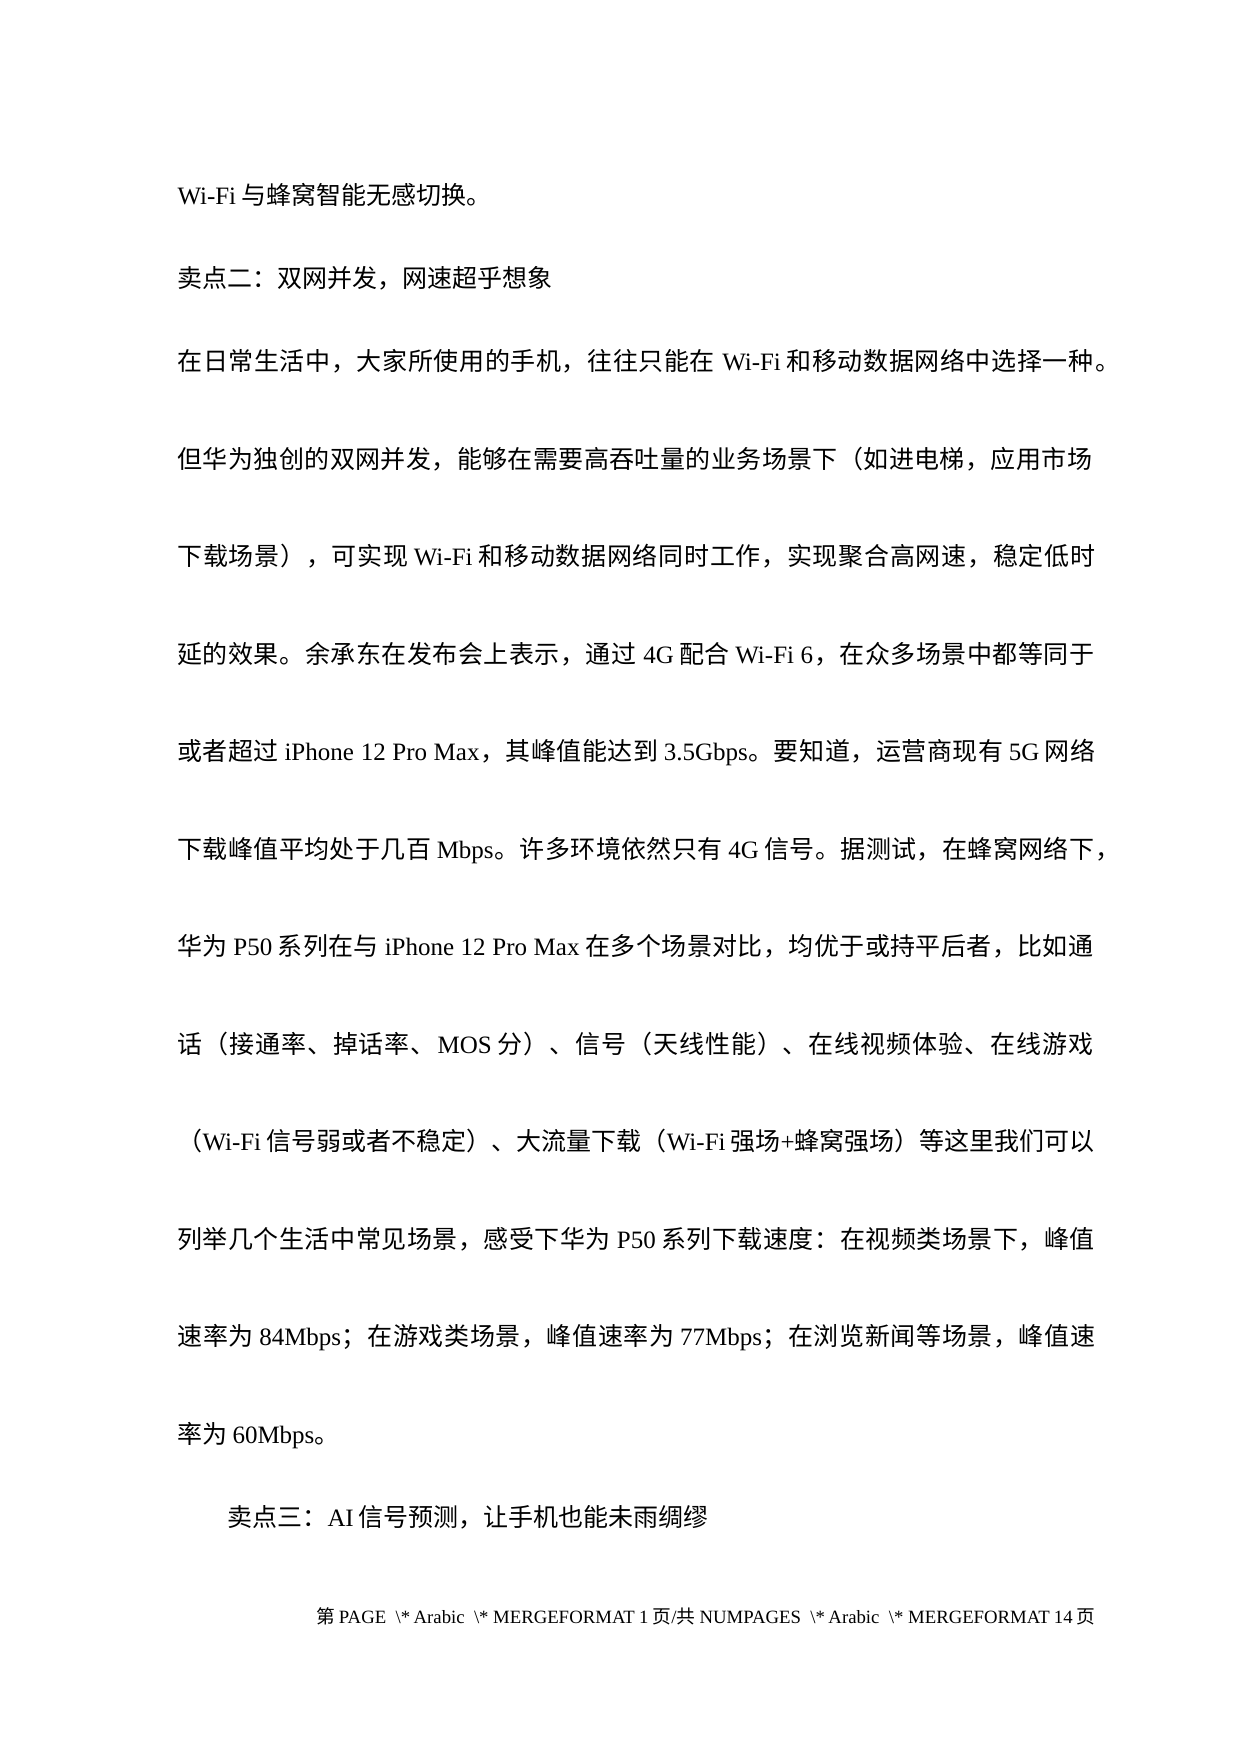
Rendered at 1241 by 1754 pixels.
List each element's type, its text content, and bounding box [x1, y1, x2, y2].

text 卖点三：AI信号预测，让手机也能未雨绸缪 [177, 1483, 1095, 1548]
text 卖点二：双网并发，网速超乎想象 [177, 244, 1095, 309]
text 在日常生活中，大家所使用的手机，往往只能在Wi-Fi和移动数据网络中选择一种。但华为独创的双网并发，能够在需要高吞吐量的业务场景下（如进电梯，应用市场下载场景），可实现Wi-Fi和移动数据网络同时工作，实现聚合高网速，稳定低时延的效果。余承东在发布会上表示，通过4G配合Wi-Fi 6，在众多场景中都等同于或者超过iPhone 12 Pro Max，其峰值能达到3.5Gbps。要知道，运营商现有5G网络下载峰值平均处于几百Mbps。许多环境依然只有4G信号。据测试，在蜂窝网络下，华为P50系列在与iPhone 12 Pro Max在多个场景对比，均优于或持平后者，比如通话（接通率、掉话率、MOS分）、信号（天线性能）、在线视频体验、在线游戏（Wi-Fi信号弱或者不稳定）、大流量下载（Wi-Fi强场+蜂窝强场）等这里我们可以列举几个生活中常见场景，感受下华为P50系列下载速度：在视频类场景下，峰值速率为84Mbps；在游戏类场景，峰值速率为77Mbps；在浏览新闻等场景，峰值速率为60Mbps。 [177, 327, 1095, 1465]
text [177, 161, 1095, 226]
